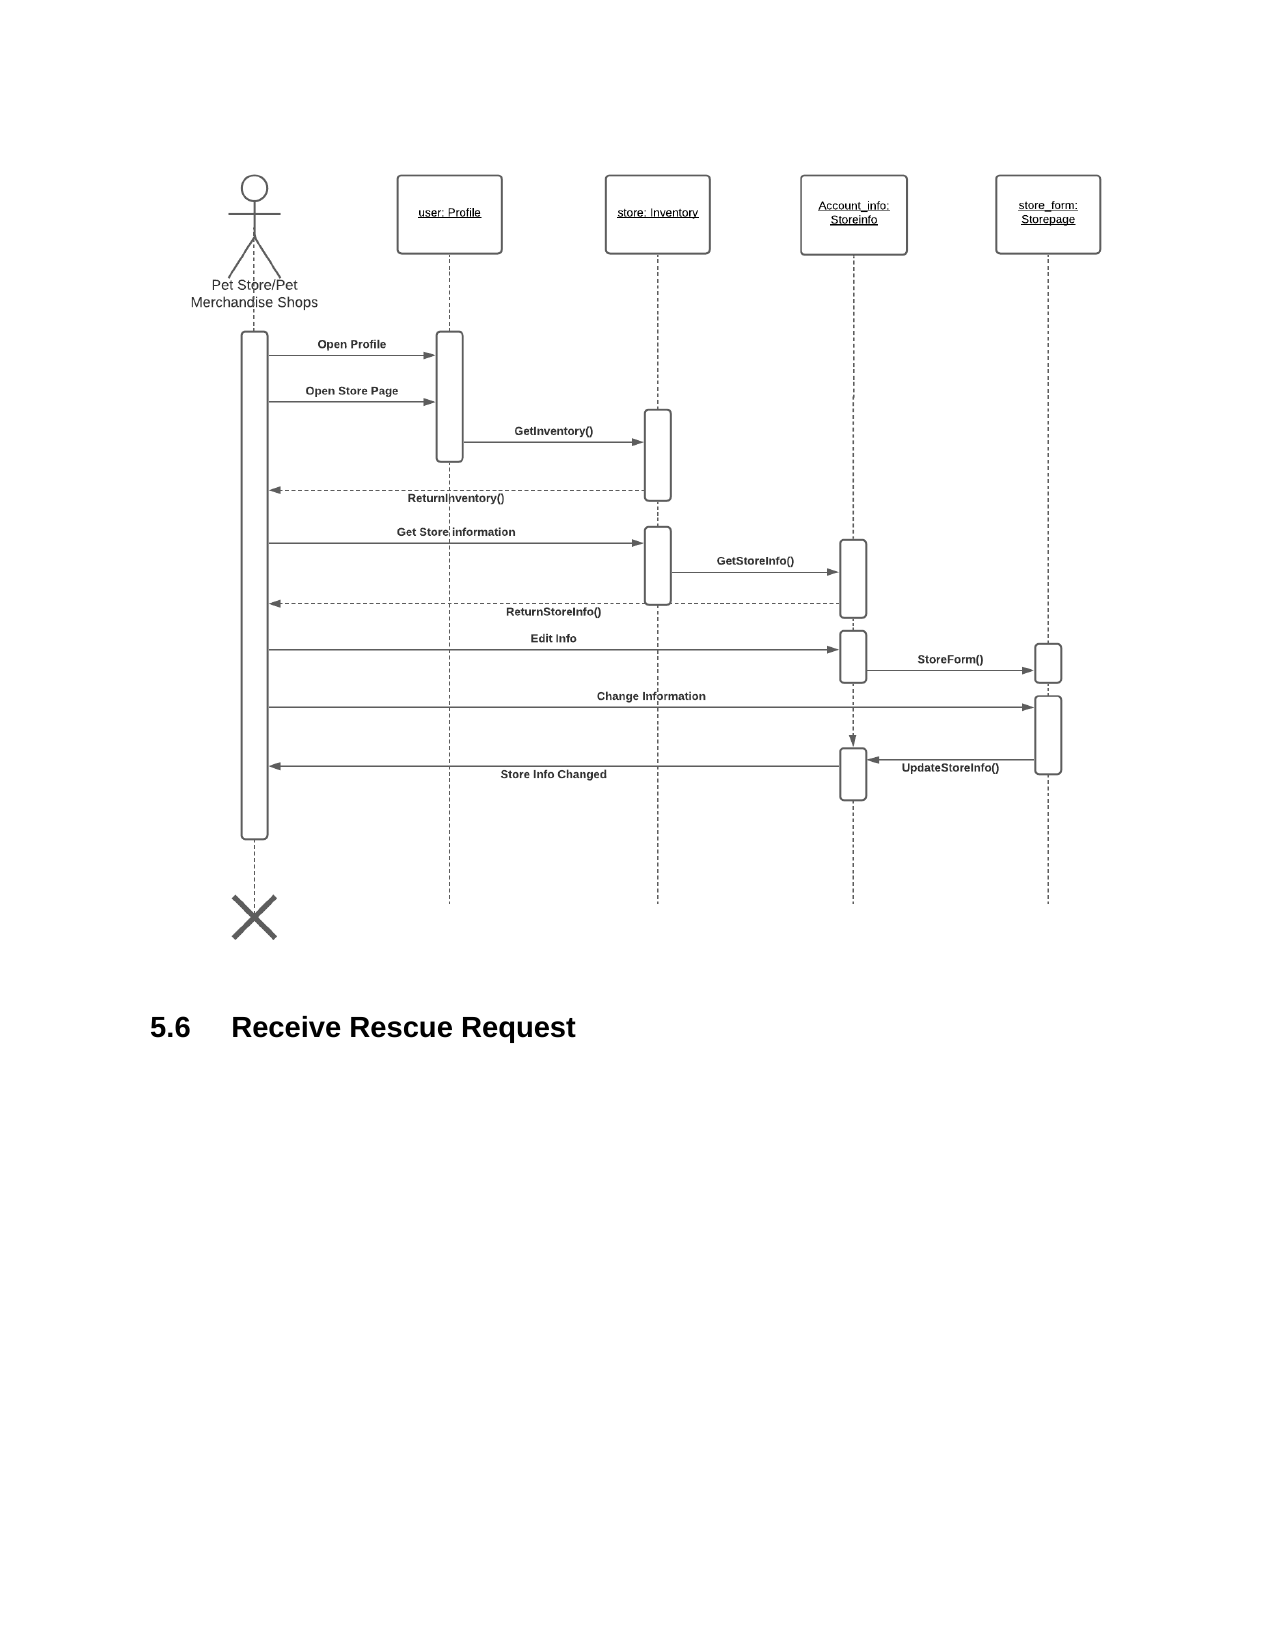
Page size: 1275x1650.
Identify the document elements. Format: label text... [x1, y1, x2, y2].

subtitle 5.6 Receive Rescue Request [150, 1010, 1125, 1044]
picture [150, 150, 1125, 969]
